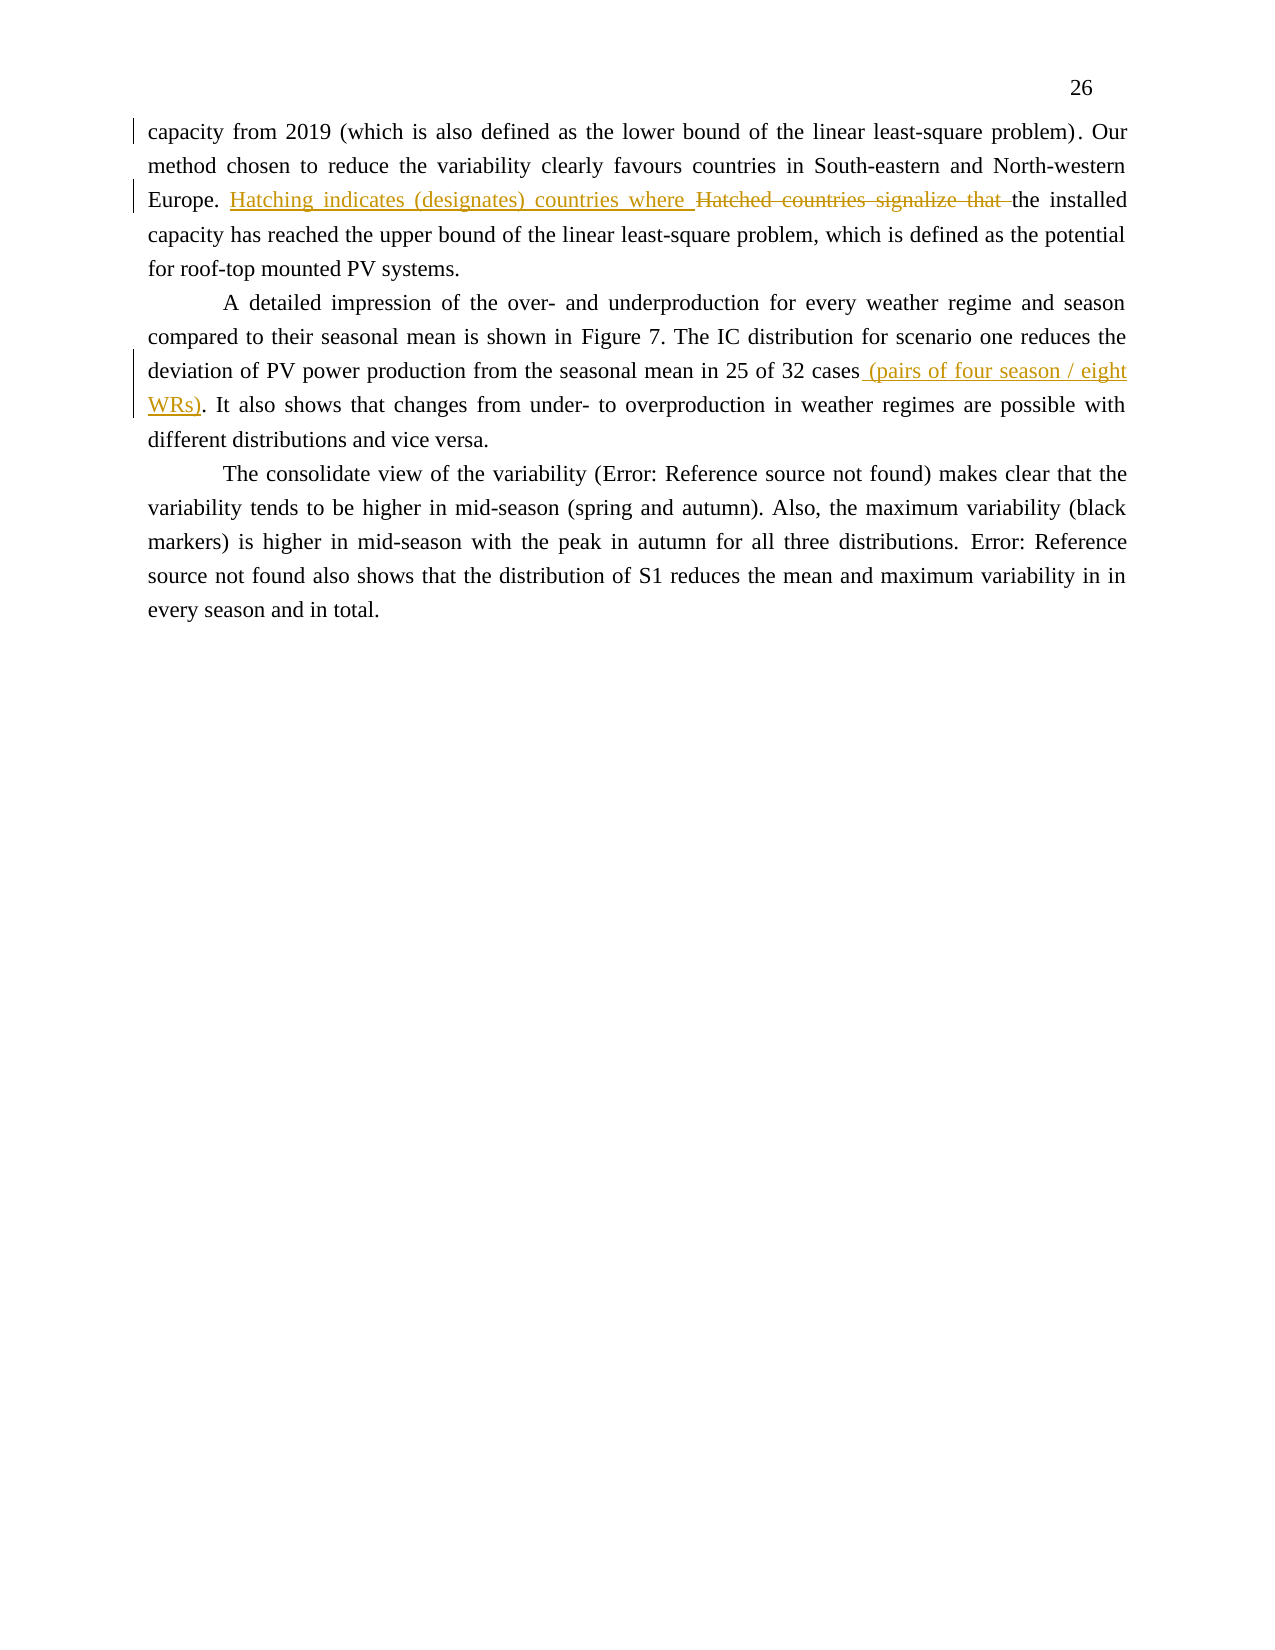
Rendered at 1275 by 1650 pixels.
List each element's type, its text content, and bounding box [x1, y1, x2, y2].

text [148, 118, 1127, 281]
text A detailed impression of the over- and underproduction for every weather regime and season compared to their seasonal mean is shown in Figure 7. The IC distribution for scenario one reduces the deviation of PV power production from the seasonal mean in 25 of 32 cases. It also shows that changes from under- to overproduction in weather regimes are possible with different distributions and vice versa. [148, 289, 1127, 452]
